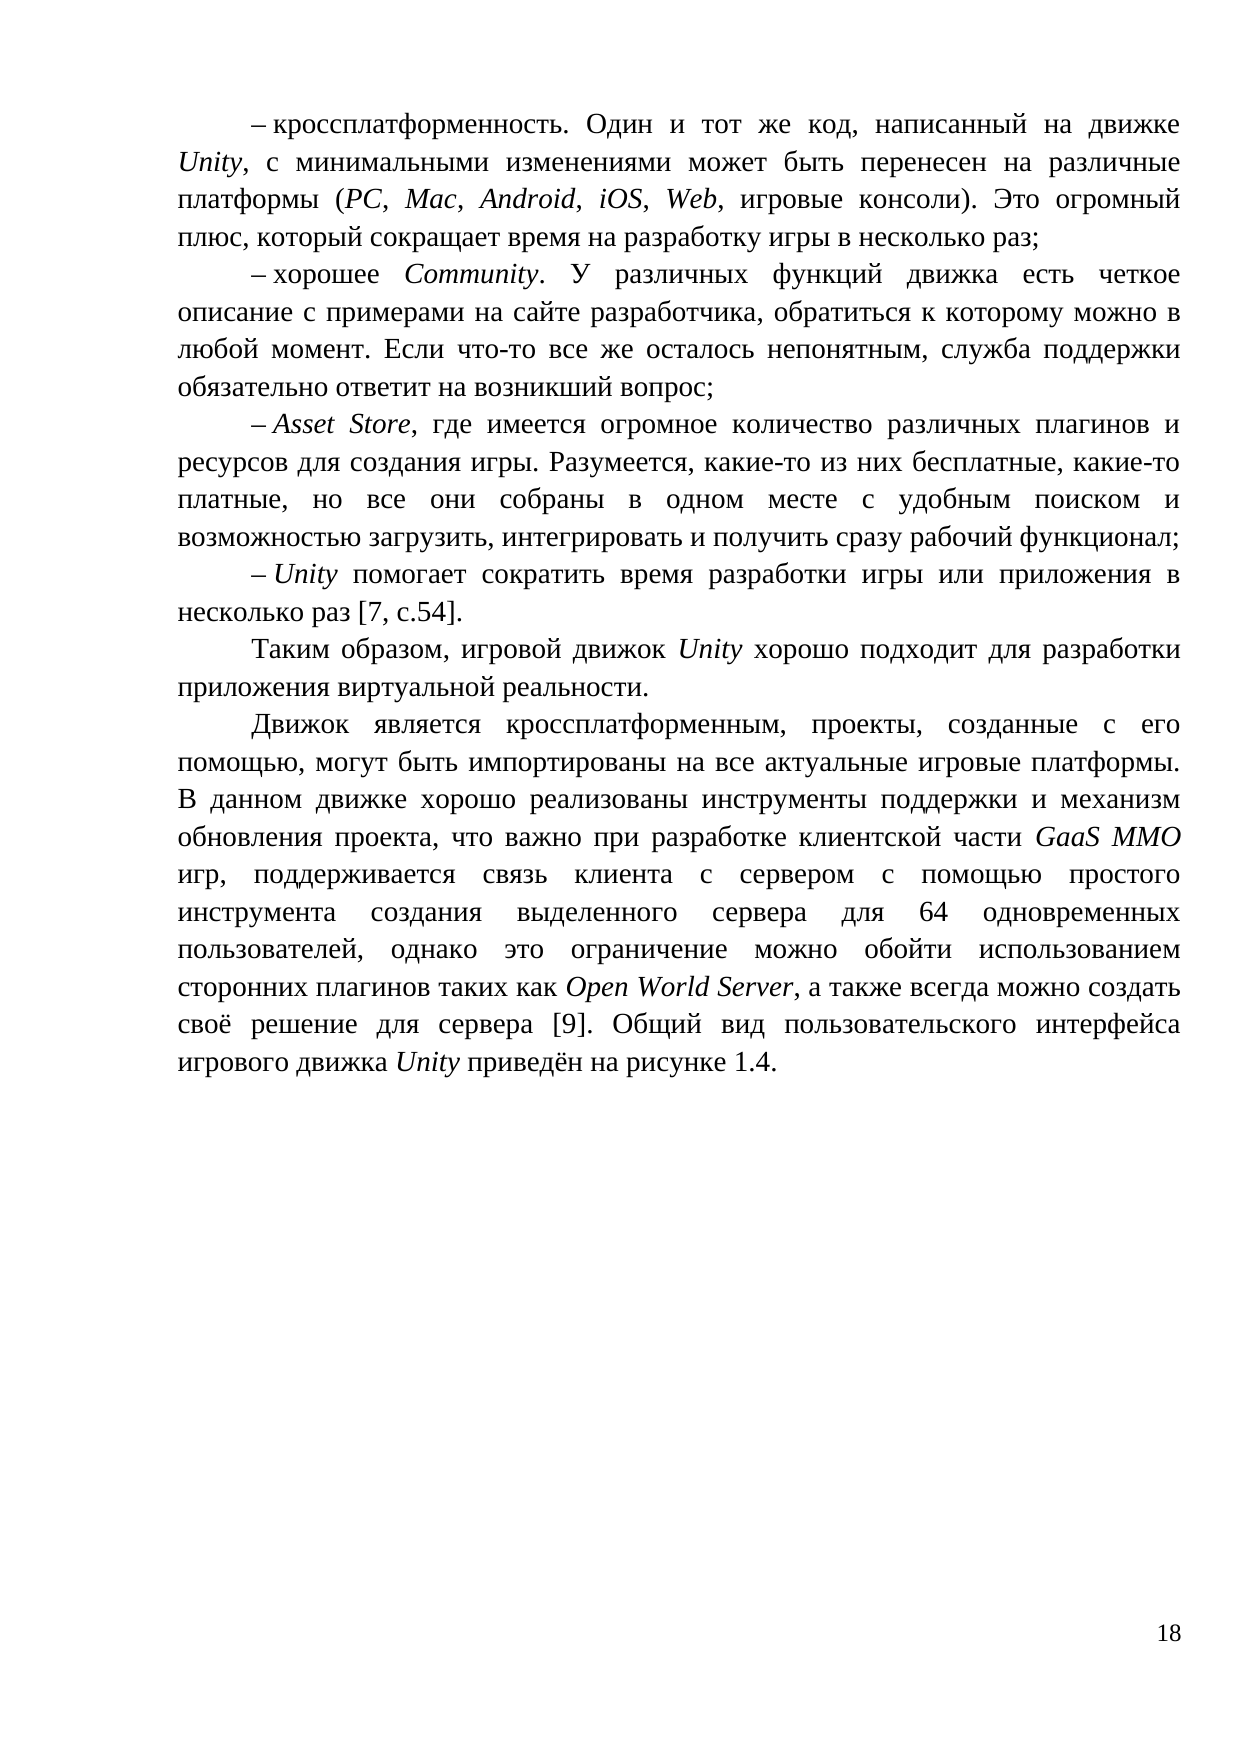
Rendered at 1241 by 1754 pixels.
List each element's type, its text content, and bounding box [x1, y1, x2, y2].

list хорошее Community. У различных функций движка есть четкое описание с примерами на сайте разработчика, обратиться к которому можно в любой момент. Если что-то все же осталось непонятным, служба поддержки обязательно ответит на возникший вопрос; [177, 253, 1181, 403]
list Unity помогает сократить время разработки игры или приложения в несколько раз [7, с.54]. [177, 553, 1181, 628]
list Asset Store, где имеется огромное количество различных плагинов и ресурсов для создания игры. Разумеется, какие-то из них бесплатные, какие-то платные, но все они собраны в одном месте с удобным поиском и возможностью загрузить, интегрировать и получить сразу рабочий функционал; [177, 403, 1181, 553]
list Движок является кроссплатформенным, проекты, созданные с его помощью, могут быть импортированы на все актуальные игровые платформы. В данном движке хорошо реализованы инструменты поддержки и механизм обновления проекта, что важно при разработке клиентской части GaaS MMO игр, поддерживается связь клиента с сервером с помощью простого инструмента создания выделенного сервера для 64 одновременных пользователей, однако это ограничение можно обойти использованием сторонних плагинов таких как Open World Server, а также всегда можно создать своё решение для сервера [9]. Общий вид пользовательского интерфейса игрового движка Unity приведён на рисунке 1.4. [177, 703, 1181, 1078]
list Таким образом, игровой движок Unity хорошо подходит для разработки приложения виртуальной реальности. [177, 628, 1181, 703]
list кроссплатформенность. Один и тот же код, написанный на движке Unity, с минимальными изменениями может быть перенесен на различные платформы (PC, Mac, Android, iOS, Web, игровые консоли). Это огромный плюс, который сокращает время на разработку игры в несколько раз; [177, 103, 1181, 253]
